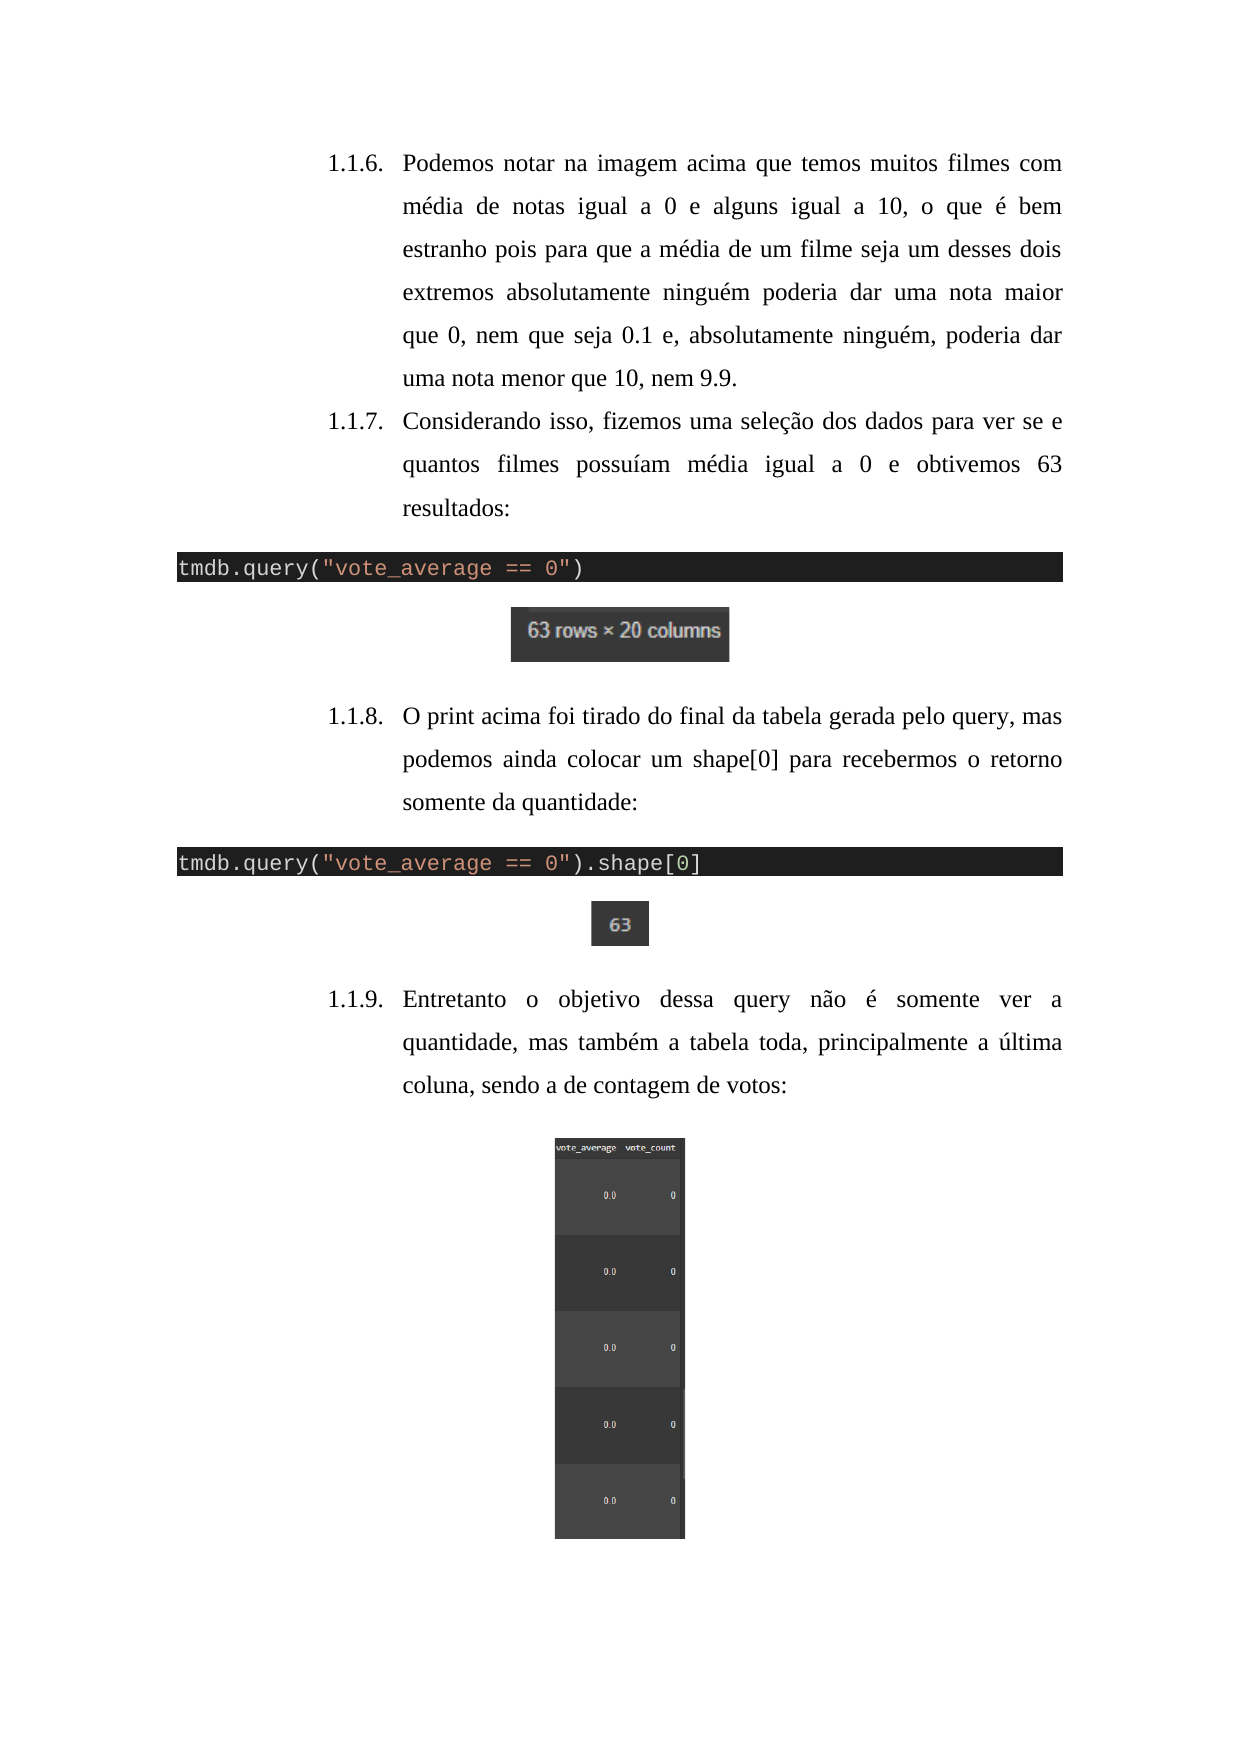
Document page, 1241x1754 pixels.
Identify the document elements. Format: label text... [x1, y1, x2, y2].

picture [591, 901, 649, 946]
list O print acima foi tirado do final da tabela gerada pelo query, mas podemos ainda colocar um shape[0] para recebermos o retorno somente da quantidade: [327, 701, 1063, 816]
list Considerando isso, fizemos uma seleção dos dados para ver se e quantos filmes possuíam média igual a 0 e obtivemos 63 resultados: [327, 406, 1063, 521]
list Podemos notar na imagem acima que temos muitos filmes com média de notas igual a 0 e alguns igual a 10, o que é bem estranho pois para que a média de um filme seja um desses dois extremos absolutamente ninguém poderia dar uma nota maior que 0, nem que seja 0.1 e, absolutamente ninguém, poderia dar uma nota menor que 10, nem 9.9. [327, 148, 1063, 392]
text tmdb.query("vote_average == 0").shape[0] [177, 847, 1063, 876]
list Entretanto o objetivo dessa query não é somente ver a quantidade, mas também a tabela toda, principalmente a última coluna, sendo a de contagem de votos: [327, 984, 1063, 1099]
picture [510, 607, 730, 662]
picture [554, 1138, 686, 1539]
text tmdb.query("vote_average == 0") [177, 552, 1063, 582]
